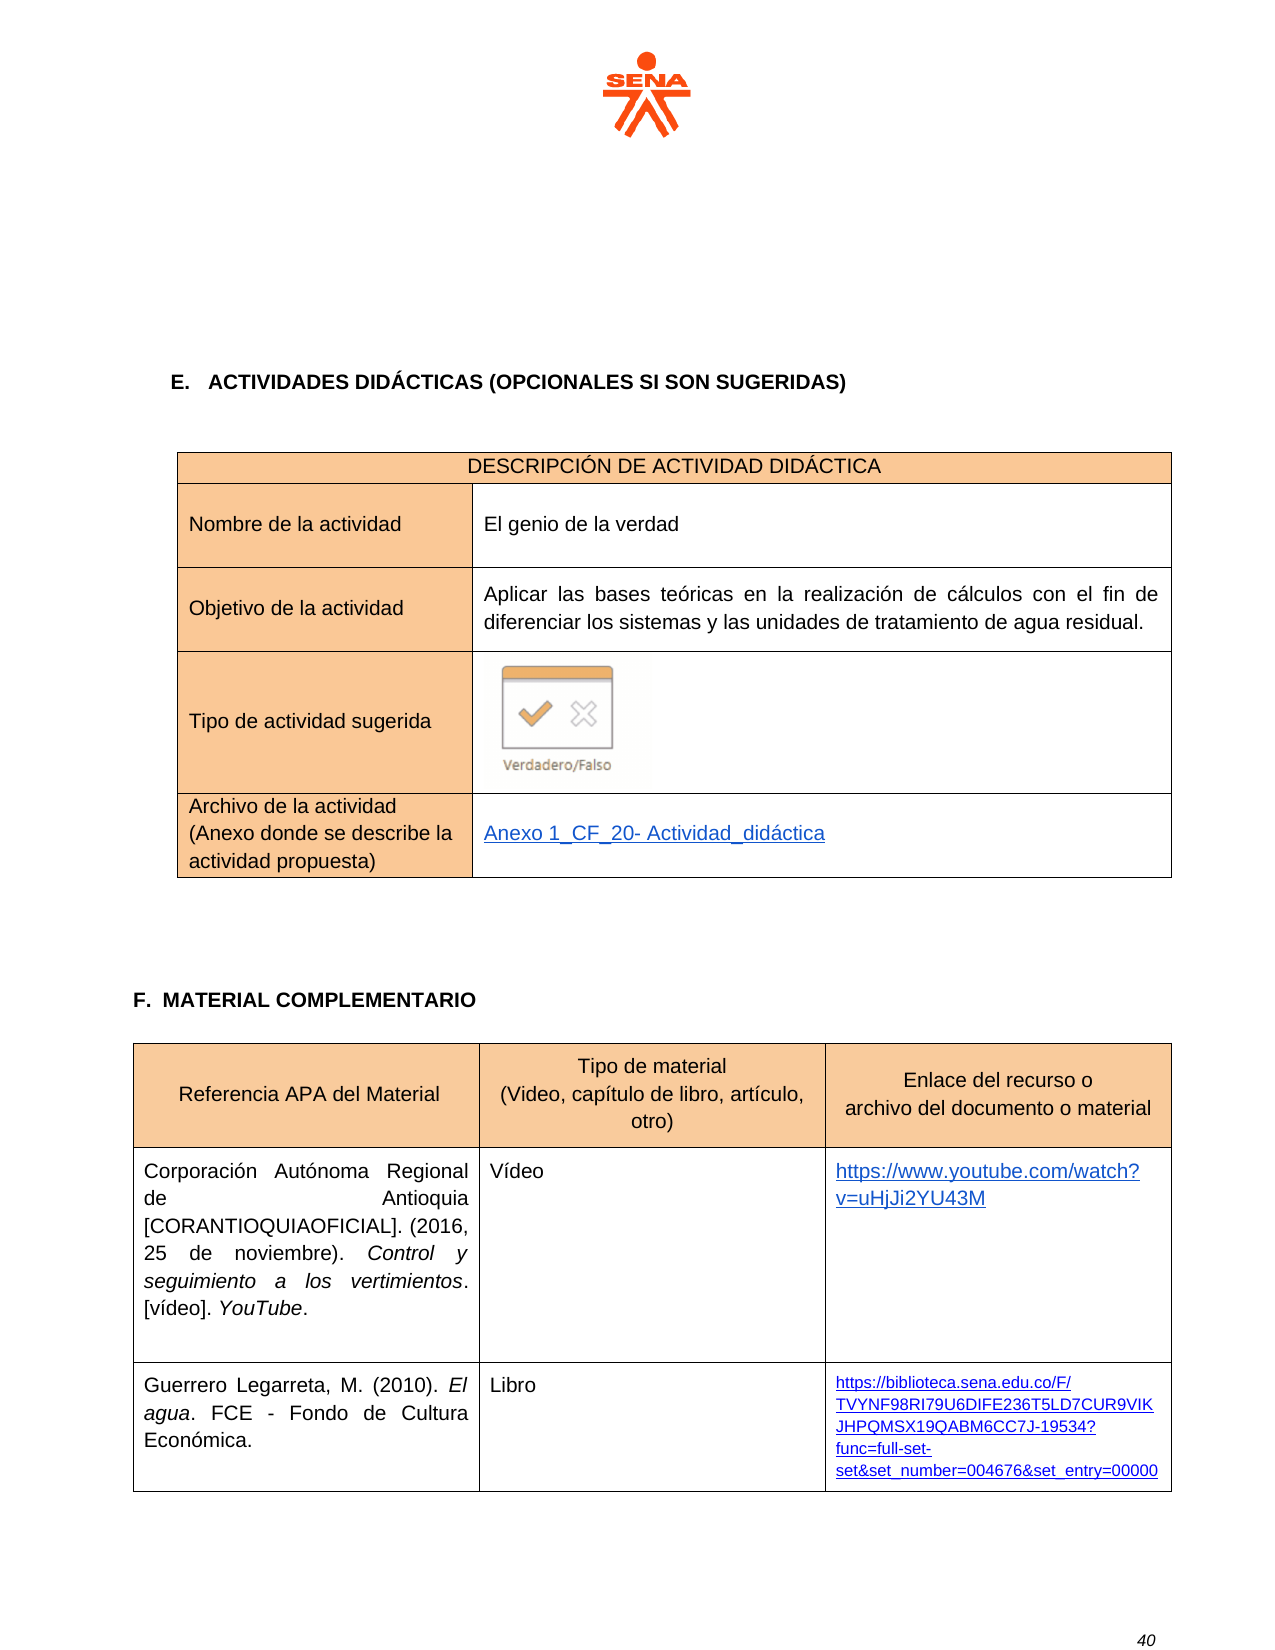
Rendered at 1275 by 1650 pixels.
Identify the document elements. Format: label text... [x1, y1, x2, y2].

table_cell [473, 652, 1171, 793]
table_cell Tipo de actividad sugerida [178, 652, 472, 793]
table_cell Vídeo [480, 1148, 825, 1362]
table_cell Libro [480, 1363, 825, 1491]
table_cell El genio de la verdad [473, 484, 1171, 567]
table_cell https://www.youtube.com/watch?v=uHjJi2YU43M [826, 1148, 1171, 1362]
table_cell Guerrero Legarreta, M. (2010). El agua. FCE - Fondo de Cultura Económica. [134, 1363, 479, 1491]
table_cell Nombre de la actividad [178, 484, 472, 567]
list MATERIAL COMPLEMENTARIO [133, 988, 1157, 1012]
table_cell Anexo 1_CF_20- Actividad_didáctica [473, 794, 1171, 877]
table_cell Aplicar las bases teóricas en la realización de cálculos con el fin de diferenciar los sistemas y las unidades de tratamiento de agua residual. [473, 568, 1171, 651]
table_cell Corporación Autónoma Regional de Antioquia [CORANTIOQUIAOFICIAL]. (2016, 25 de noviembre). Control y seguimiento a los vertimientos. [vídeo]. YouTube. [134, 1148, 479, 1362]
table_header Tipo de material (Video, capítulo de libro, artículo, otro) [480, 1044, 825, 1147]
list ACTIVIDADES DIDÁCTICAS (OPCIONALES SI SON SUGERIDAS) [170, 370, 1157, 394]
table_header DESCRIPCIÓN DE ACTIVIDAD DIDÁCTICA [178, 453, 1171, 483]
table_cell Objetivo de la actividad [178, 568, 472, 651]
table_header Enlace del recurso o archivo del documento o material [826, 1044, 1171, 1147]
table_header Referencia APA del Material [134, 1044, 479, 1147]
picture [593, 48, 697, 142]
table_cell Archivo de la actividad (Anexo donde se describe la actividad propuesta) [178, 794, 472, 877]
picture [483, 652, 653, 789]
